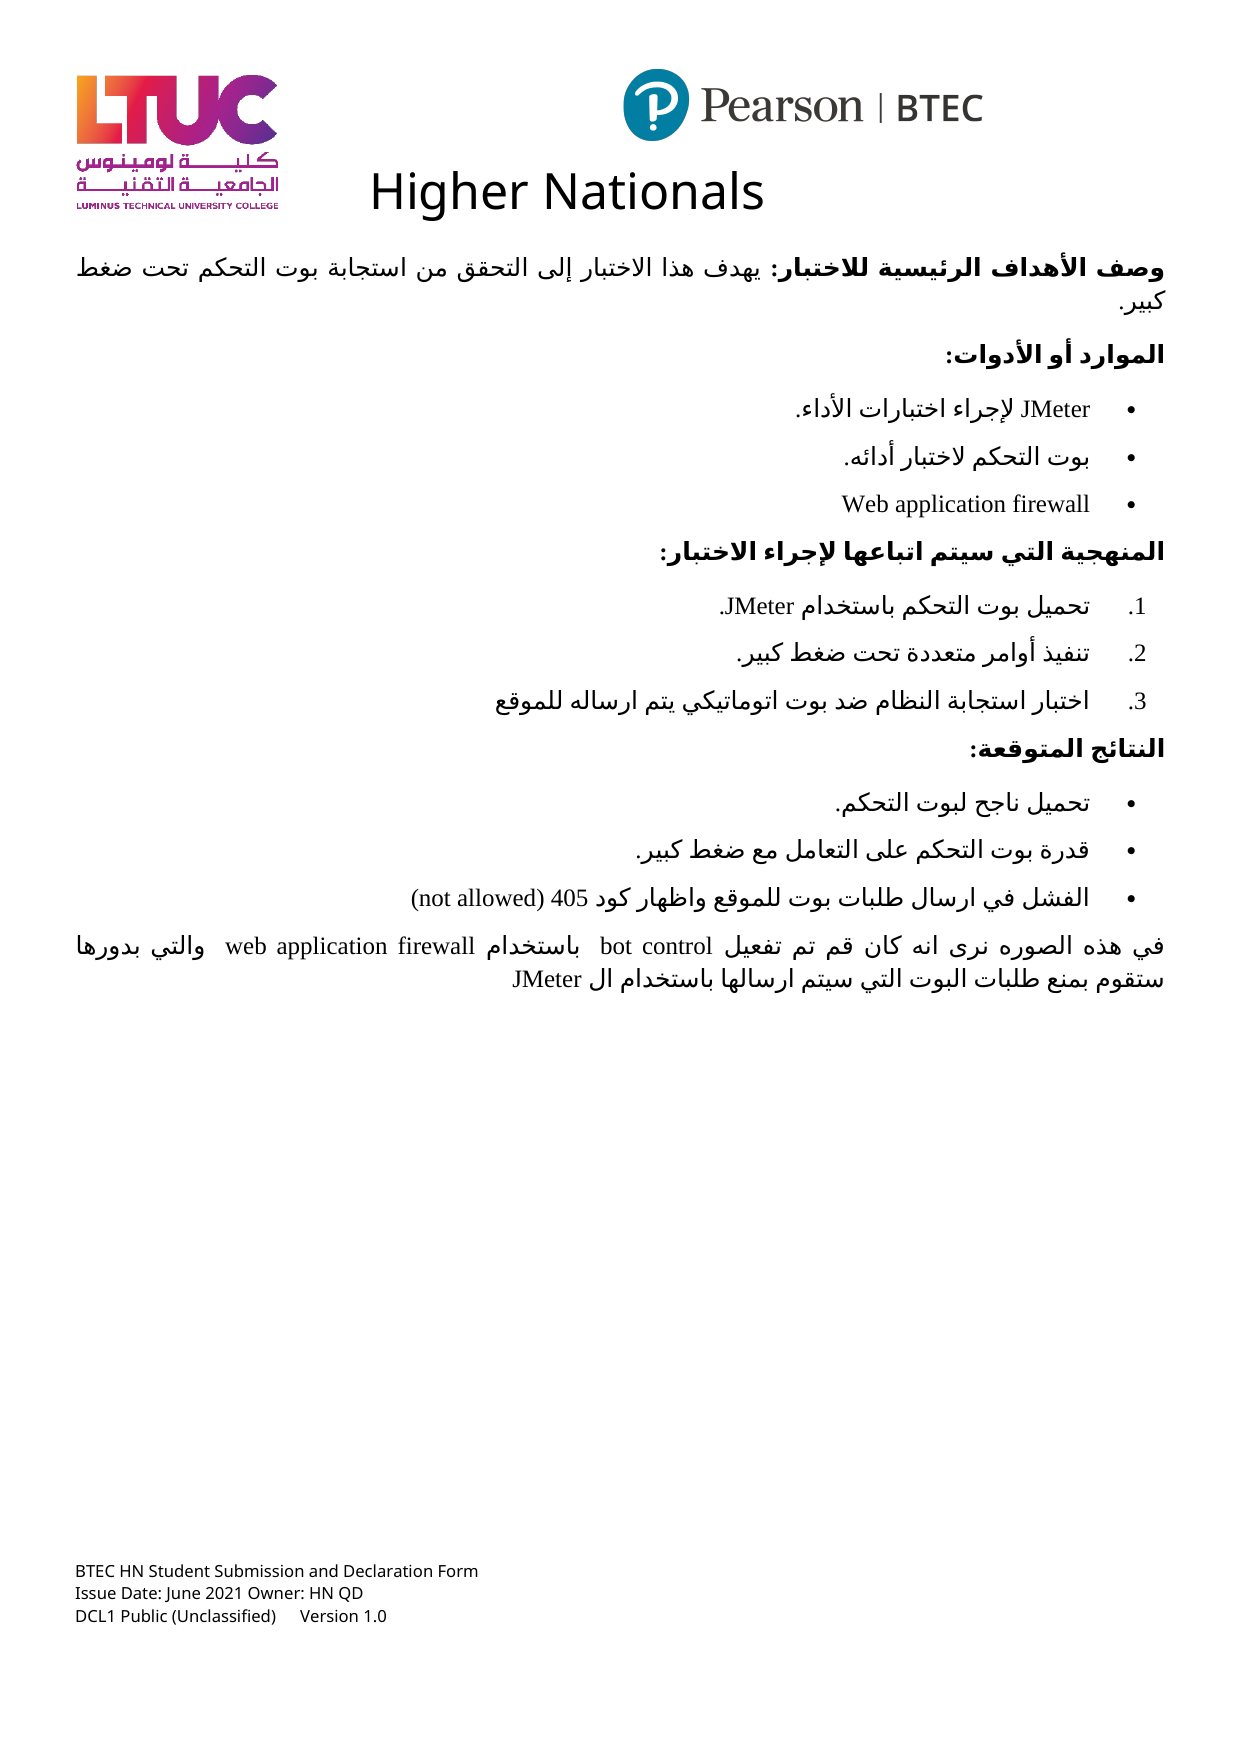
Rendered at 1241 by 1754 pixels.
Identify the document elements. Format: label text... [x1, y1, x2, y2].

list تحميل ناجح لبوت التحكم. [75, 788, 1128, 817]
text النتائج المتوقعة: [75, 734, 1165, 763]
list اختبار استجابة النظام ضد بوت اتوماتيكي يتم ارساله للموقع [75, 686, 1128, 715]
text وصف الأهداف الرئيسية للاختبار: يهدف هذا الاختبار إلى التحقق من استجابة بوت التحكم تحت ضغط كبير. [75, 253, 1165, 315]
list JMeter لإجراء اختبارات الأداء. [75, 394, 1128, 423]
list تحميل بوت التحكم باستخدام JMeter. [75, 591, 1128, 619]
picture [75, 73, 279, 210]
list Web application firewall [75, 489, 1128, 518]
list الفشل في ارسال طلبات بوت للموقع واظهار كود 405 (not allowed) [75, 883, 1128, 912]
picture [615, 61, 994, 146]
list قدرة بوت التحكم على التعامل مع ضغط كبير. [75, 836, 1128, 864]
list تنفيذ أوامر متعددة تحت ضغط كبير. [75, 638, 1128, 667]
text المنهجية التي سيتم اتباعها لإجراء الاختبار: [75, 537, 1165, 566]
text في هذه الصوره نرى انه كان قم تم تفعيل bot control باستخدام web application firewall والتي بدورها ستقوم بمنع طلبات البوت التي سيتم ارسالها باستخدام ال JMeter [75, 931, 1165, 993]
list بوت التحكم لاختبار أدائه. [75, 442, 1128, 470]
text الموارد أو الأدوات: [75, 340, 1165, 369]
